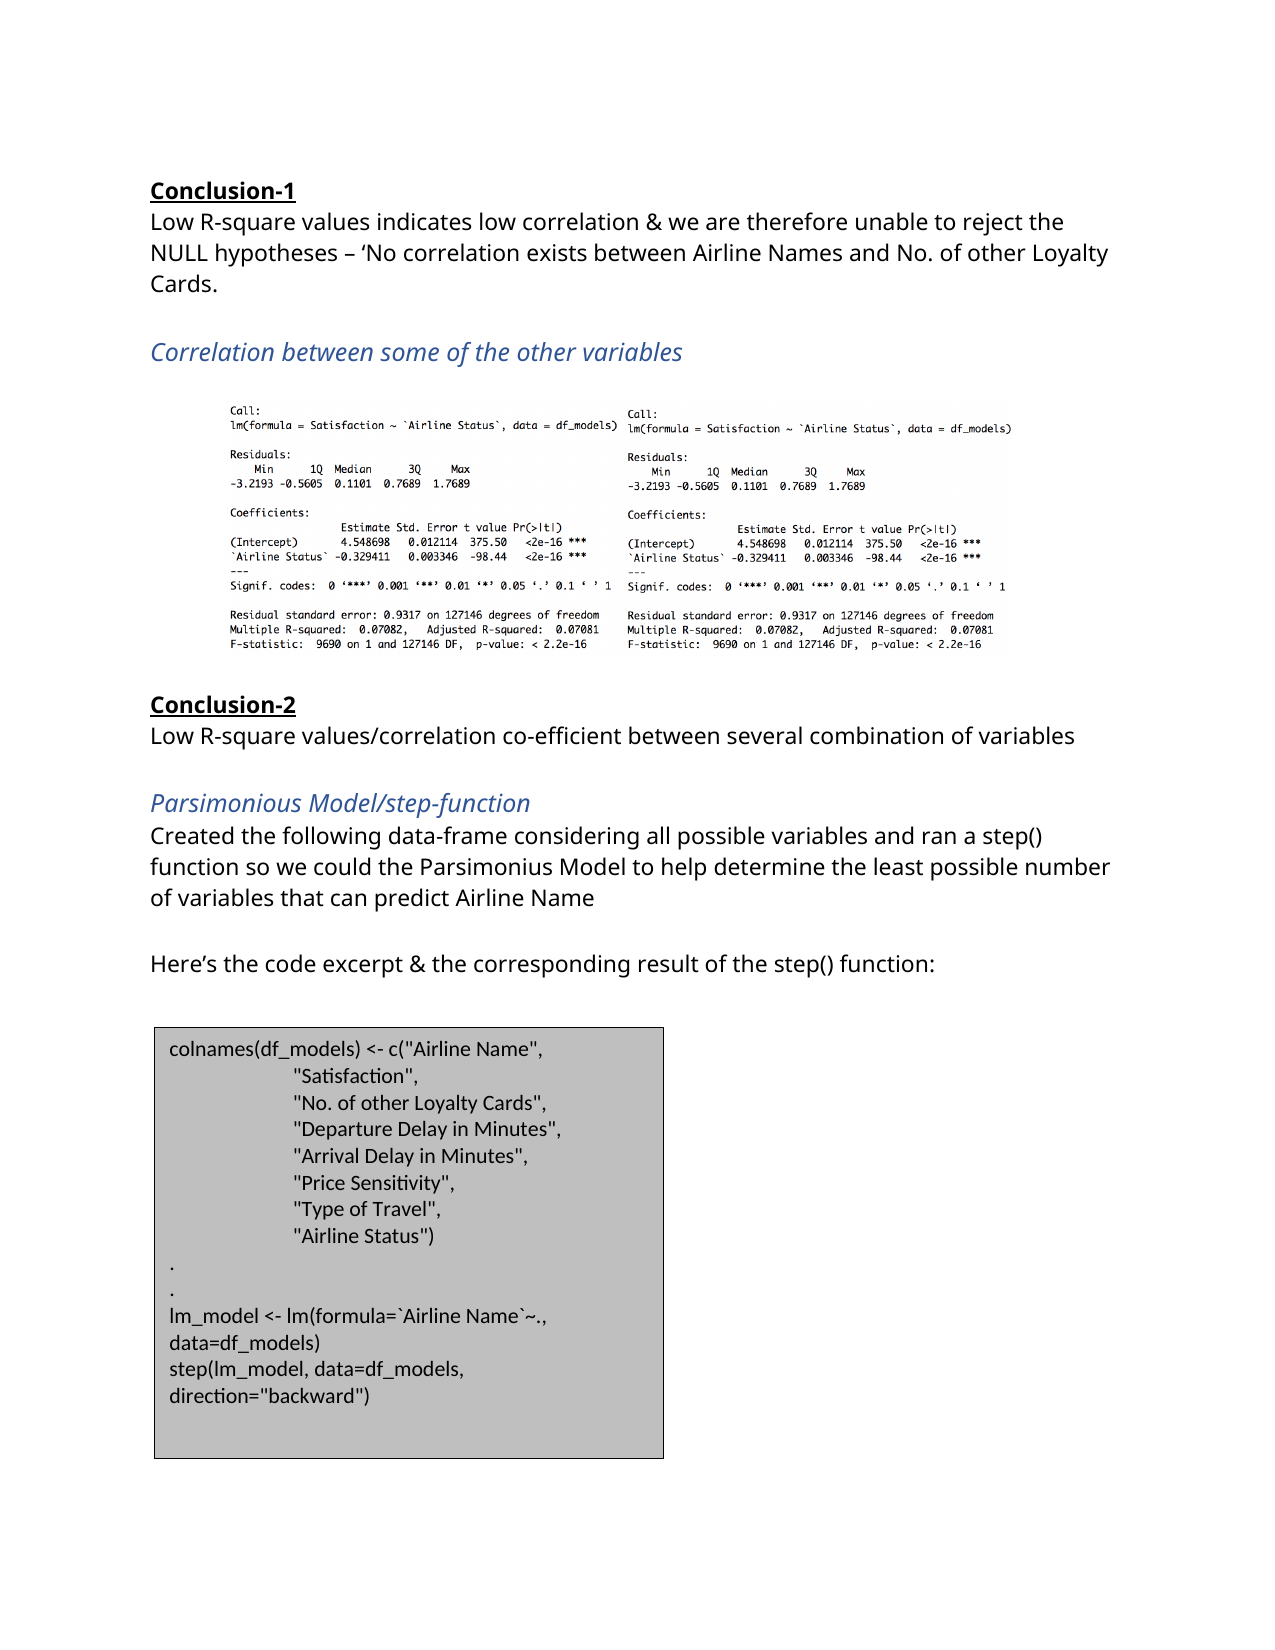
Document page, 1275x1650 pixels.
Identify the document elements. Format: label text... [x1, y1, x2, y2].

text Conclusion-2 [150, 689, 1125, 720]
text Conclusion-1 [150, 175, 1125, 206]
text Low R-square values indicates low correlation & we are therefore unable to reject the NULL hypotheses – ‘No correlation exists between Airline Names and No. of other Loyalty Cards. [150, 206, 1125, 300]
text Here’s the code excerpt & the corresponding result of the step() function: [150, 948, 1125, 979]
subtitle Correlation between some of the other variables [150, 334, 1125, 368]
text Created the following data-frame considering all possible variables and ran a step() function so we could the Parsimonius Model to help determine the least possible number of variables that can predict Airline Name [150, 820, 1125, 914]
picture [225, 398, 1015, 658]
subtitle Parsimonious Model/step-function [150, 786, 1125, 820]
text Low R-square values/correlation co-efficient between several combination of variables [150, 720, 1125, 751]
